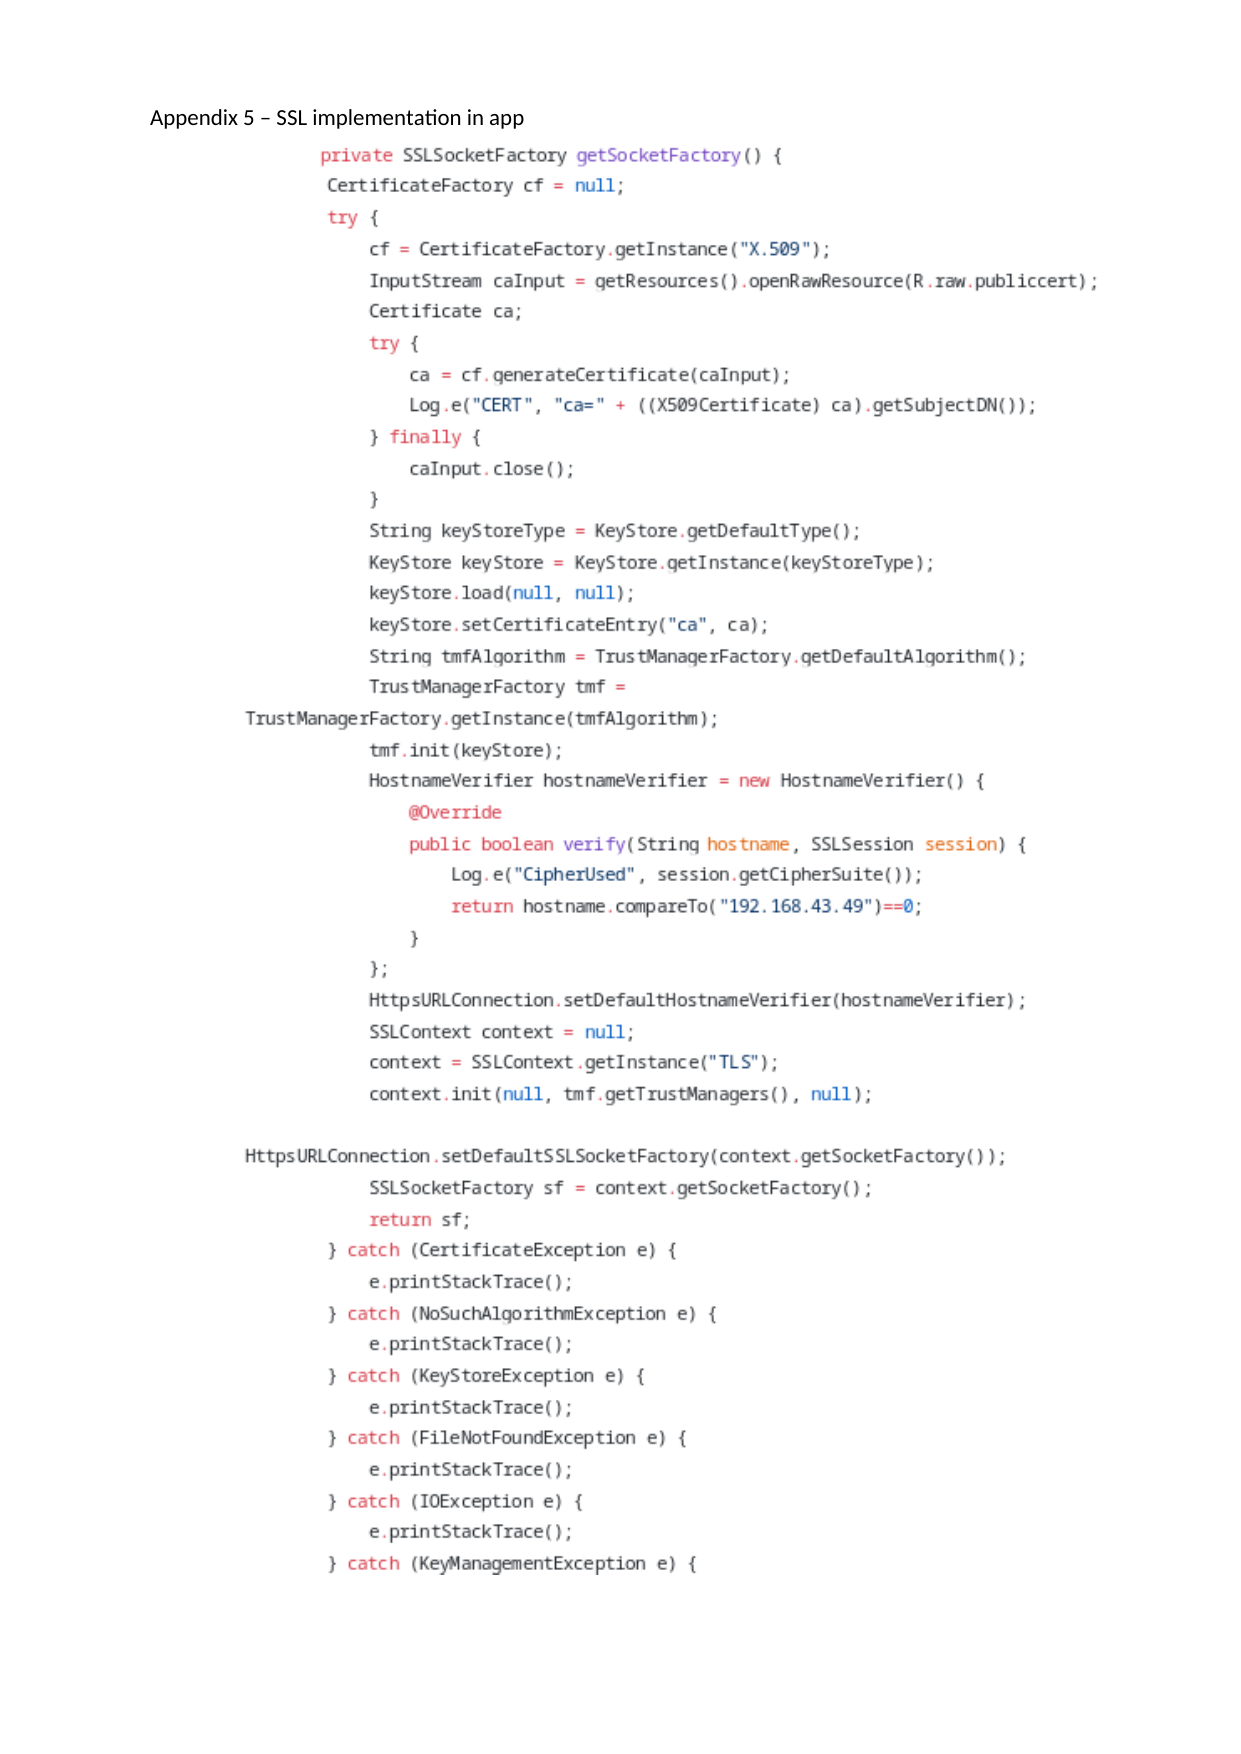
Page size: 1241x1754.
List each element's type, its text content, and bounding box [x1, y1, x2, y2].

text Appendix 5 – SSL implementation in app [150, 103, 1090, 1575]
